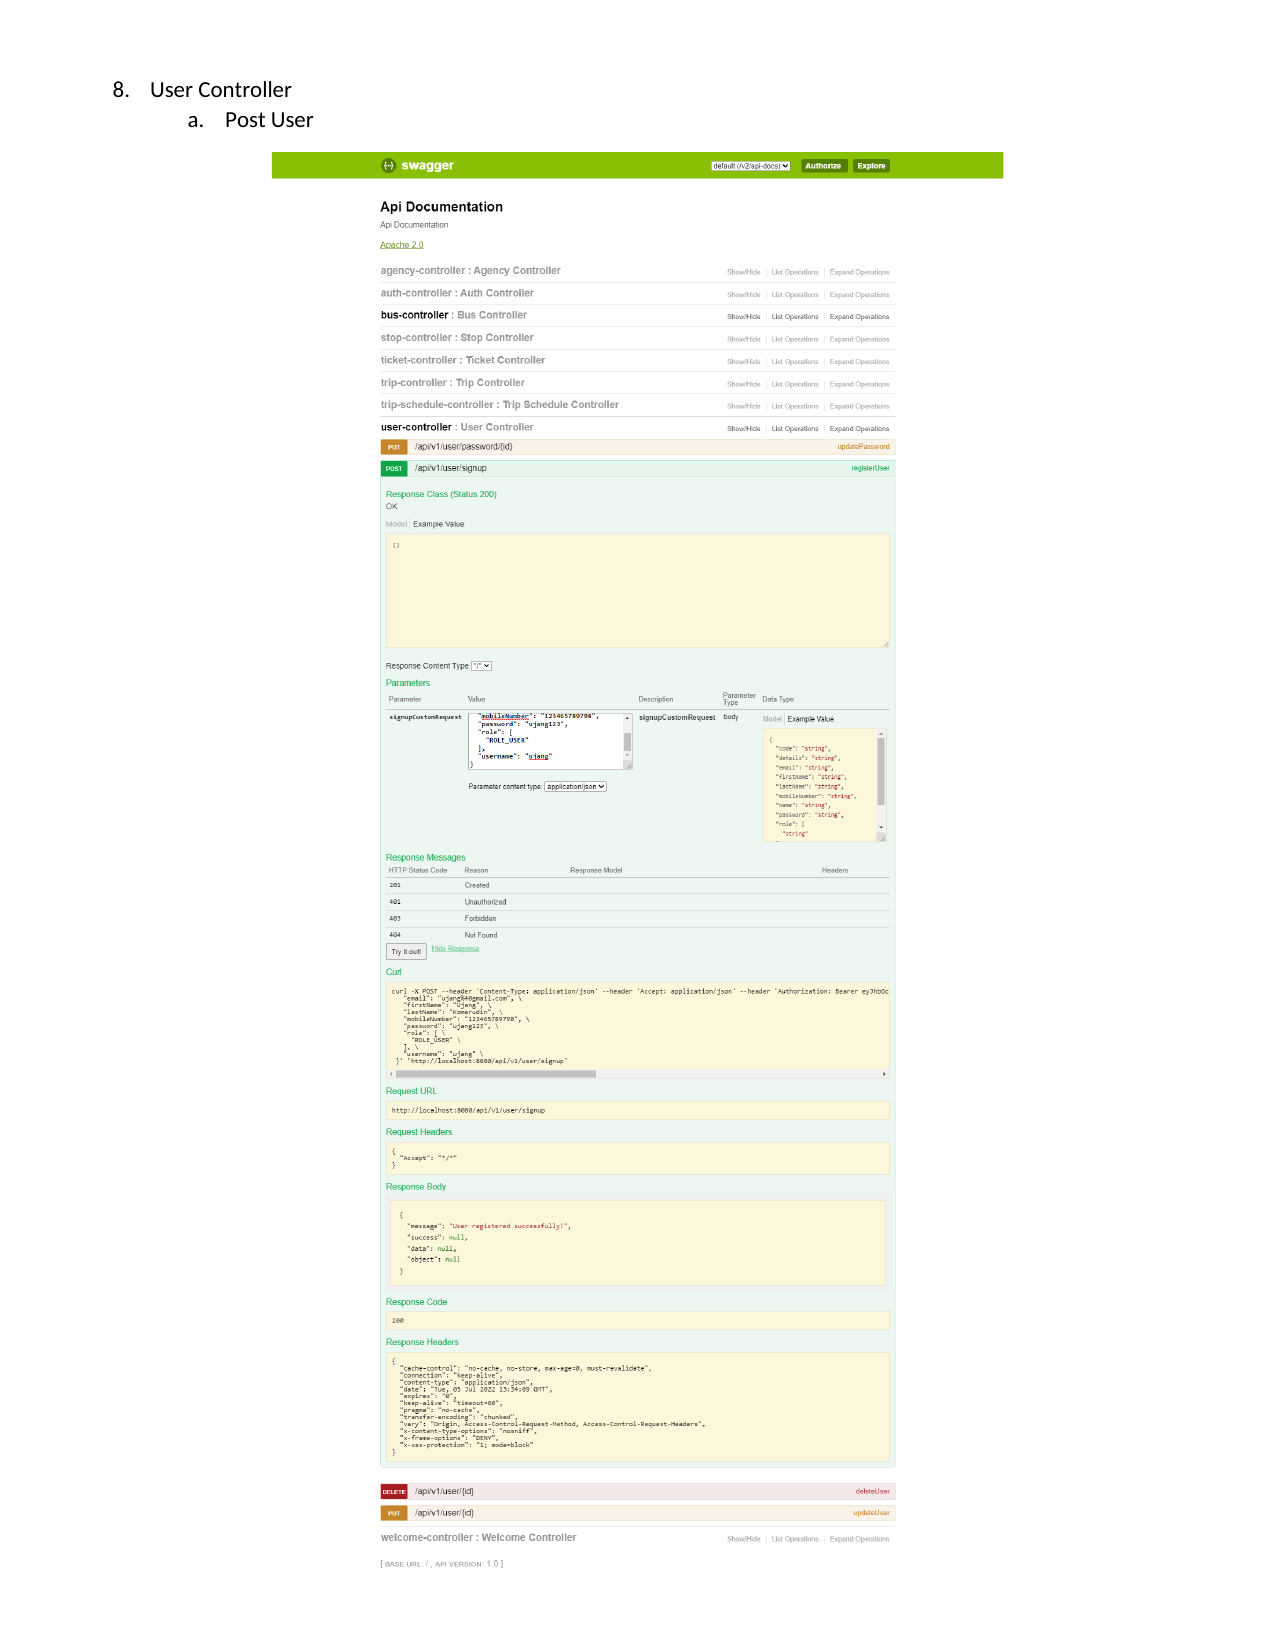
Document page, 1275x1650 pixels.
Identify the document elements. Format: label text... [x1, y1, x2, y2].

list User Controller [112, 75, 1200, 103]
list Post User [187, 105, 1200, 133]
picture [271, 152, 1004, 1568]
